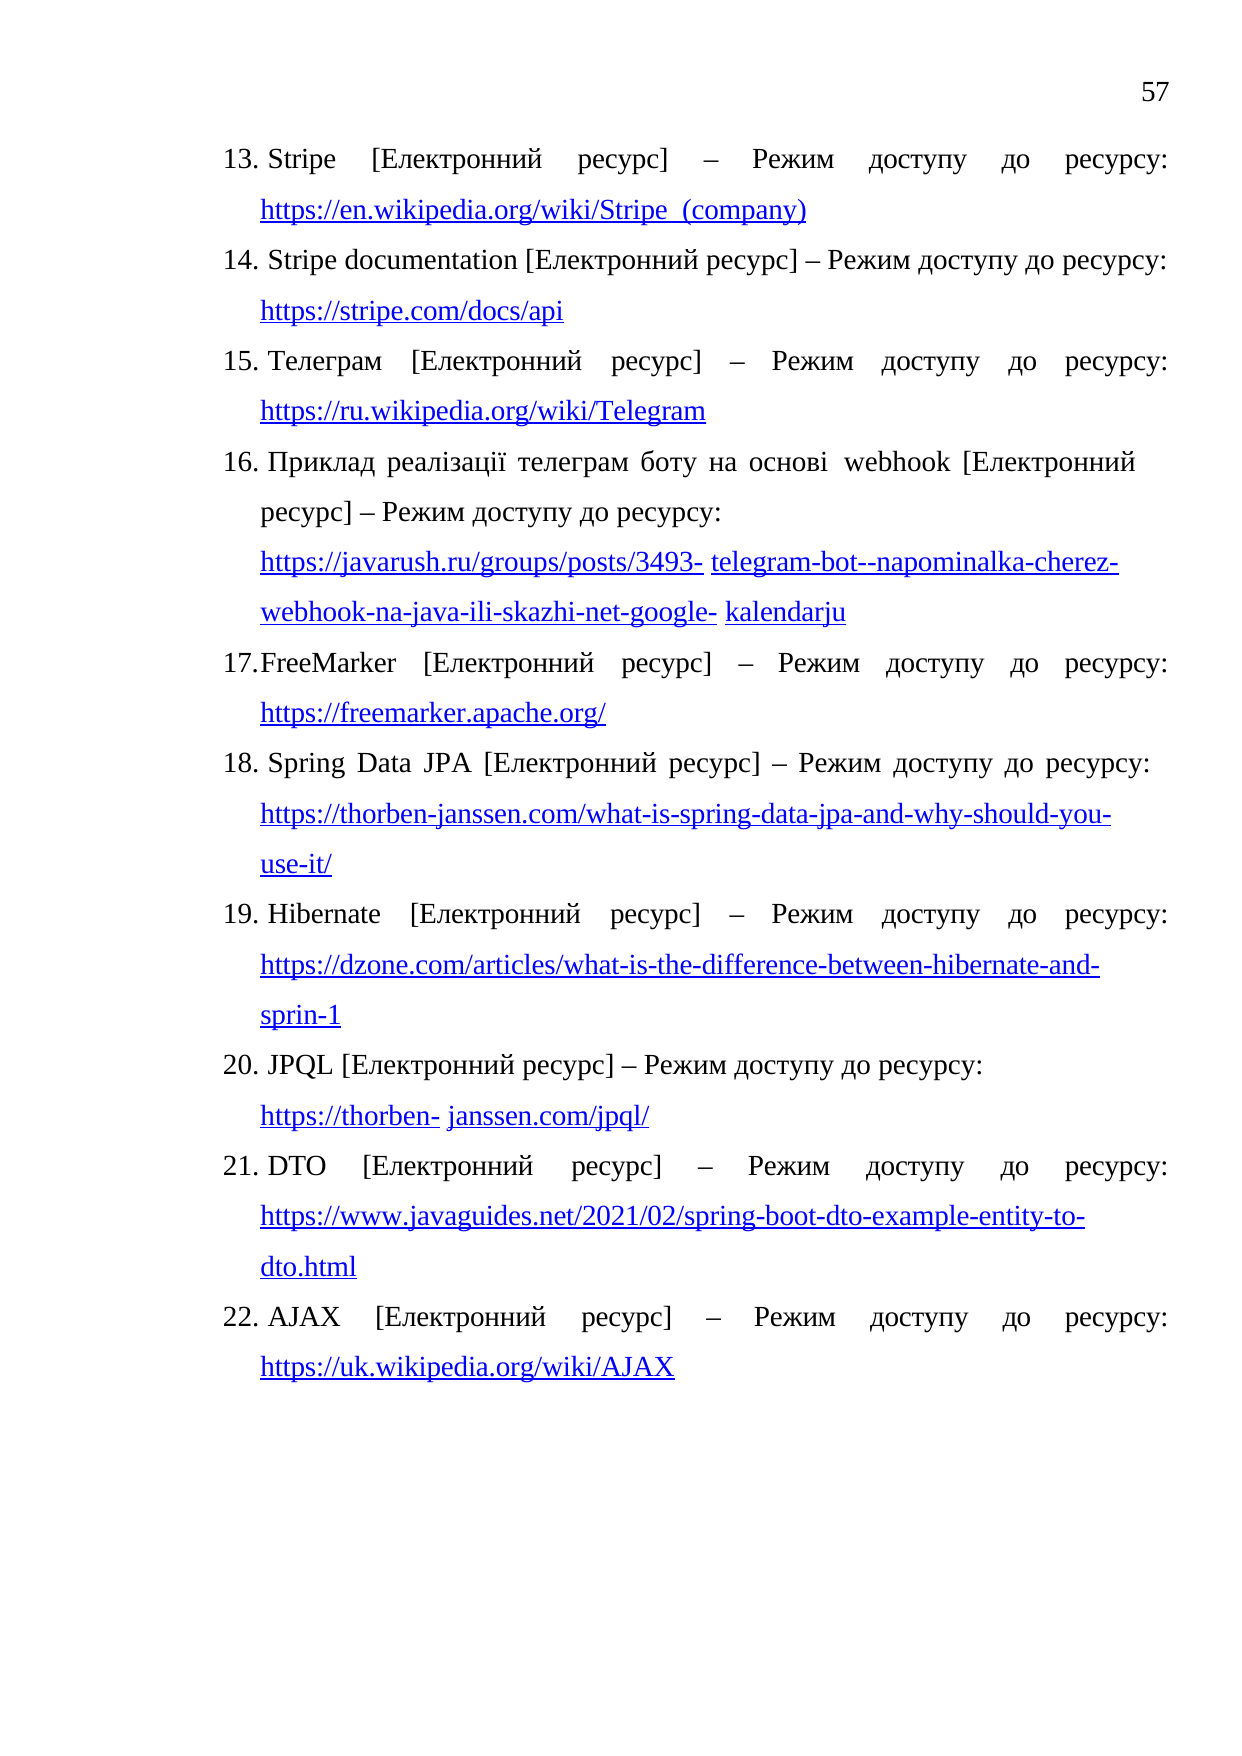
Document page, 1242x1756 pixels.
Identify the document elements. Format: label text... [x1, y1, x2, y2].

list Телеграм [Електронний ресурс] – Режим доступу до ресурсу: https://ru.wikipedia.org/wiki/Telegram [223, 343, 1171, 427]
list Hibernate [Електронний ресурс] – Режим доступу до ресурсу: https://dzone.com/articles/what-is-the-difference-between-hibernate-and- sprin-1 [223, 896, 1171, 1031]
list Spring Data JPA [Електронний ресурс] – Режим доступу до ресурсу: https://thorben-janssen.com/what-is-spring-data-jpa-and-why-should-you- use-it/ [223, 746, 1171, 880]
list DTO [Електронний ресурс] – Режим доступу до ресурсу: https://www.javaguides.net/2021/02/spring-boot-dto-example-entity-to- dto.html [223, 1148, 1171, 1282]
list Stripe documentation [Електронний ресурс] – Режим доступу до ресурсу: https://stripe.com/docs/api [223, 242, 1170, 326]
list Приклад реалізації телеграм боту на основі webhook [Електронний ресурс] – Режим доступу до ресурсу: https://javarush.ru/groups/posts/3493- telegram-bot--napominalka-cherez-webhook-na-java-ili-skazhi-net-google- kalendarju [223, 444, 1172, 628]
list FreeMarker [Електронний ресурс] – Режим доступу до ресурсу: https://freemarker.apache.org/ [223, 645, 1171, 729]
list Stripe [Електронний ресурс] – Режим доступу до ресурсу: https://en.wikipedia.org/wiki/Stripe_(company) [223, 141, 1171, 225]
list JPQL [Електронний ресурс] – Режим доступу до ресурсу: https://thorben- janssen.com/jpql/ [223, 1047, 1172, 1131]
list AJAX [Електронний ресурс] – Режим доступу до ресурсу: https://uk.wikipedia.org/wiki/AJAX [223, 1299, 1171, 1383]
